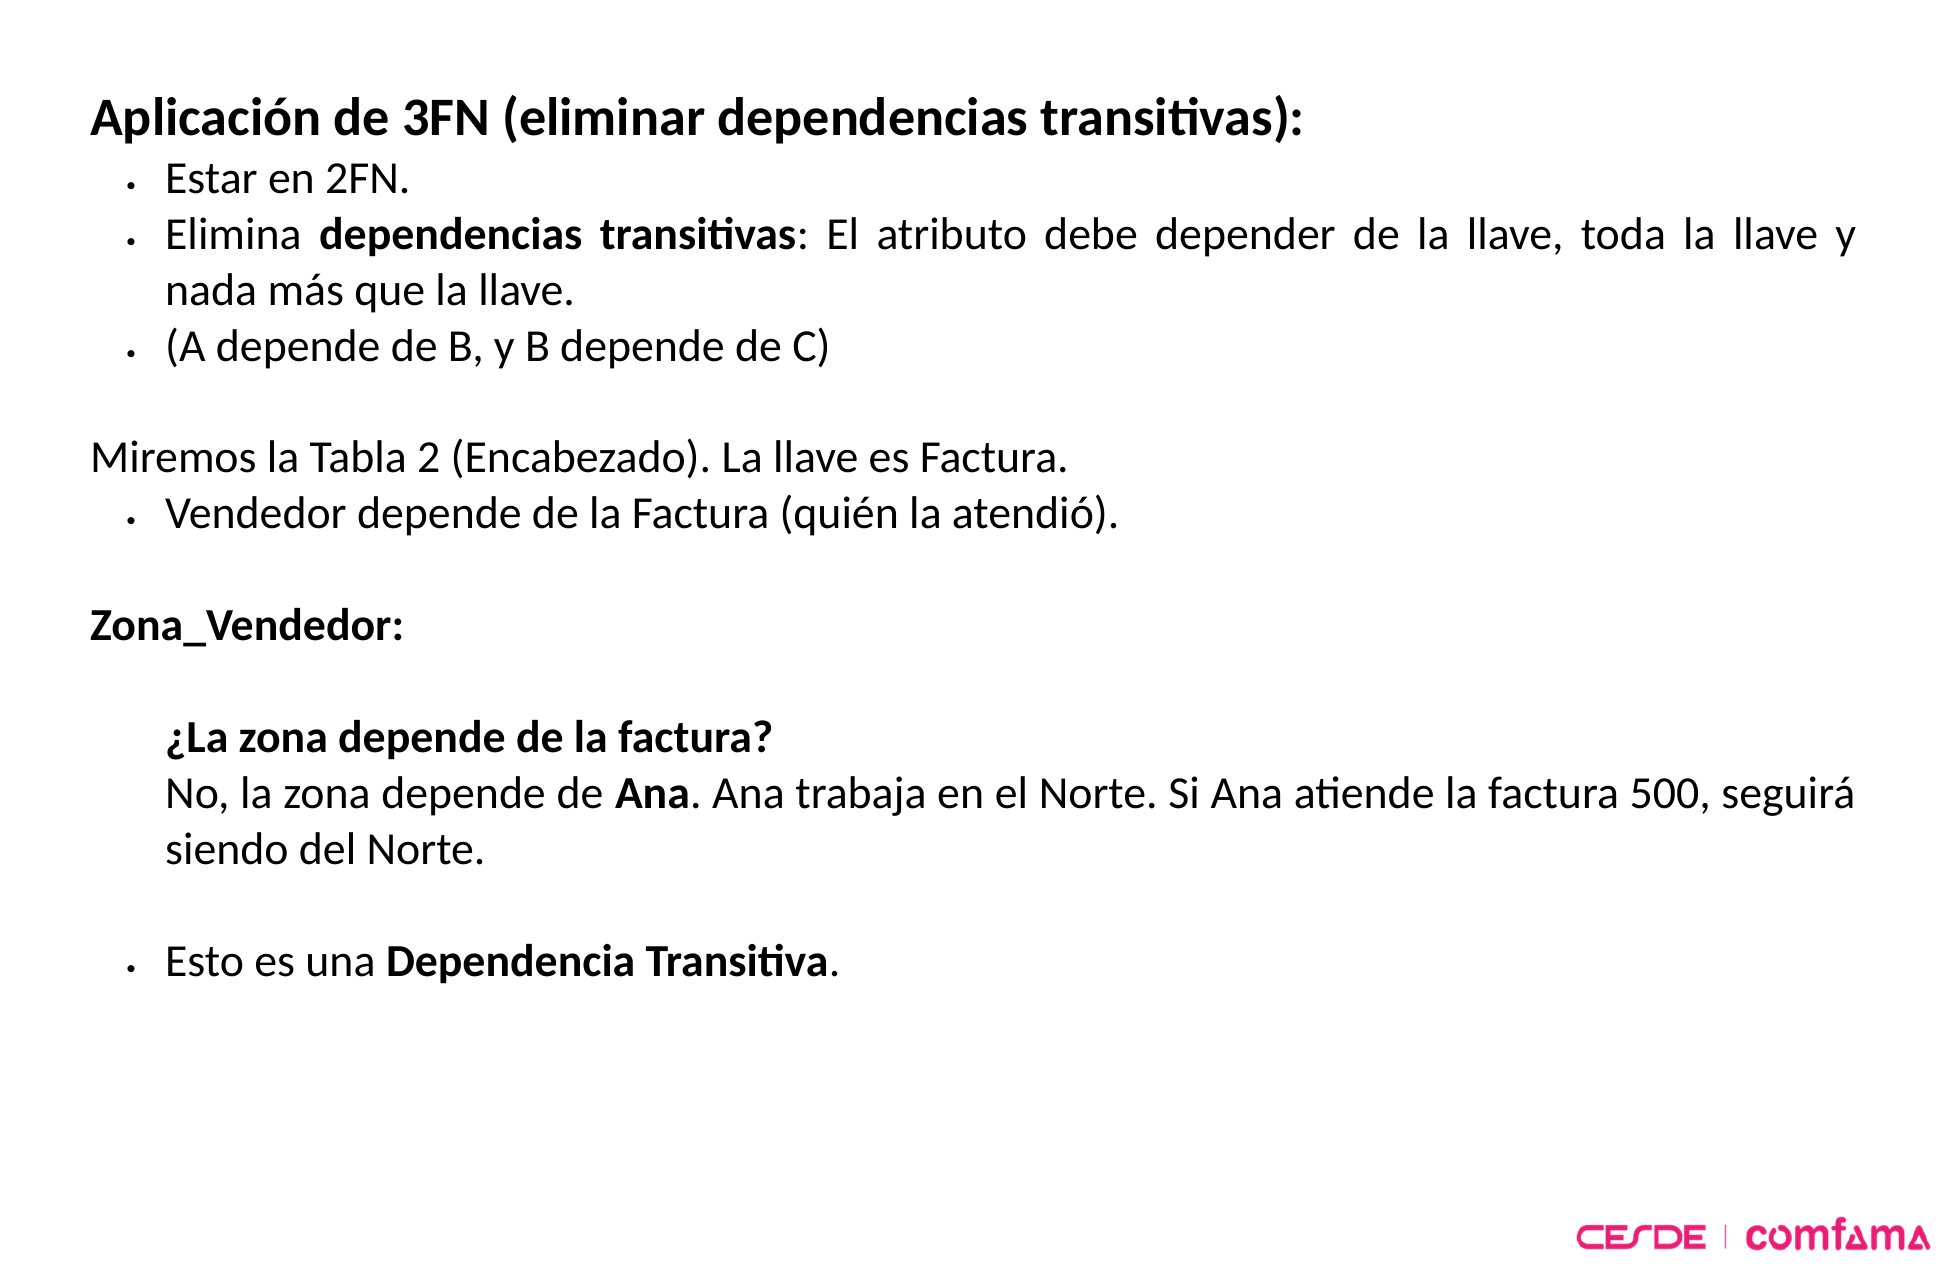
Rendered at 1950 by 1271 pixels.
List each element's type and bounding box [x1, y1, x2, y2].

picture [1567, 1208, 1939, 1258]
